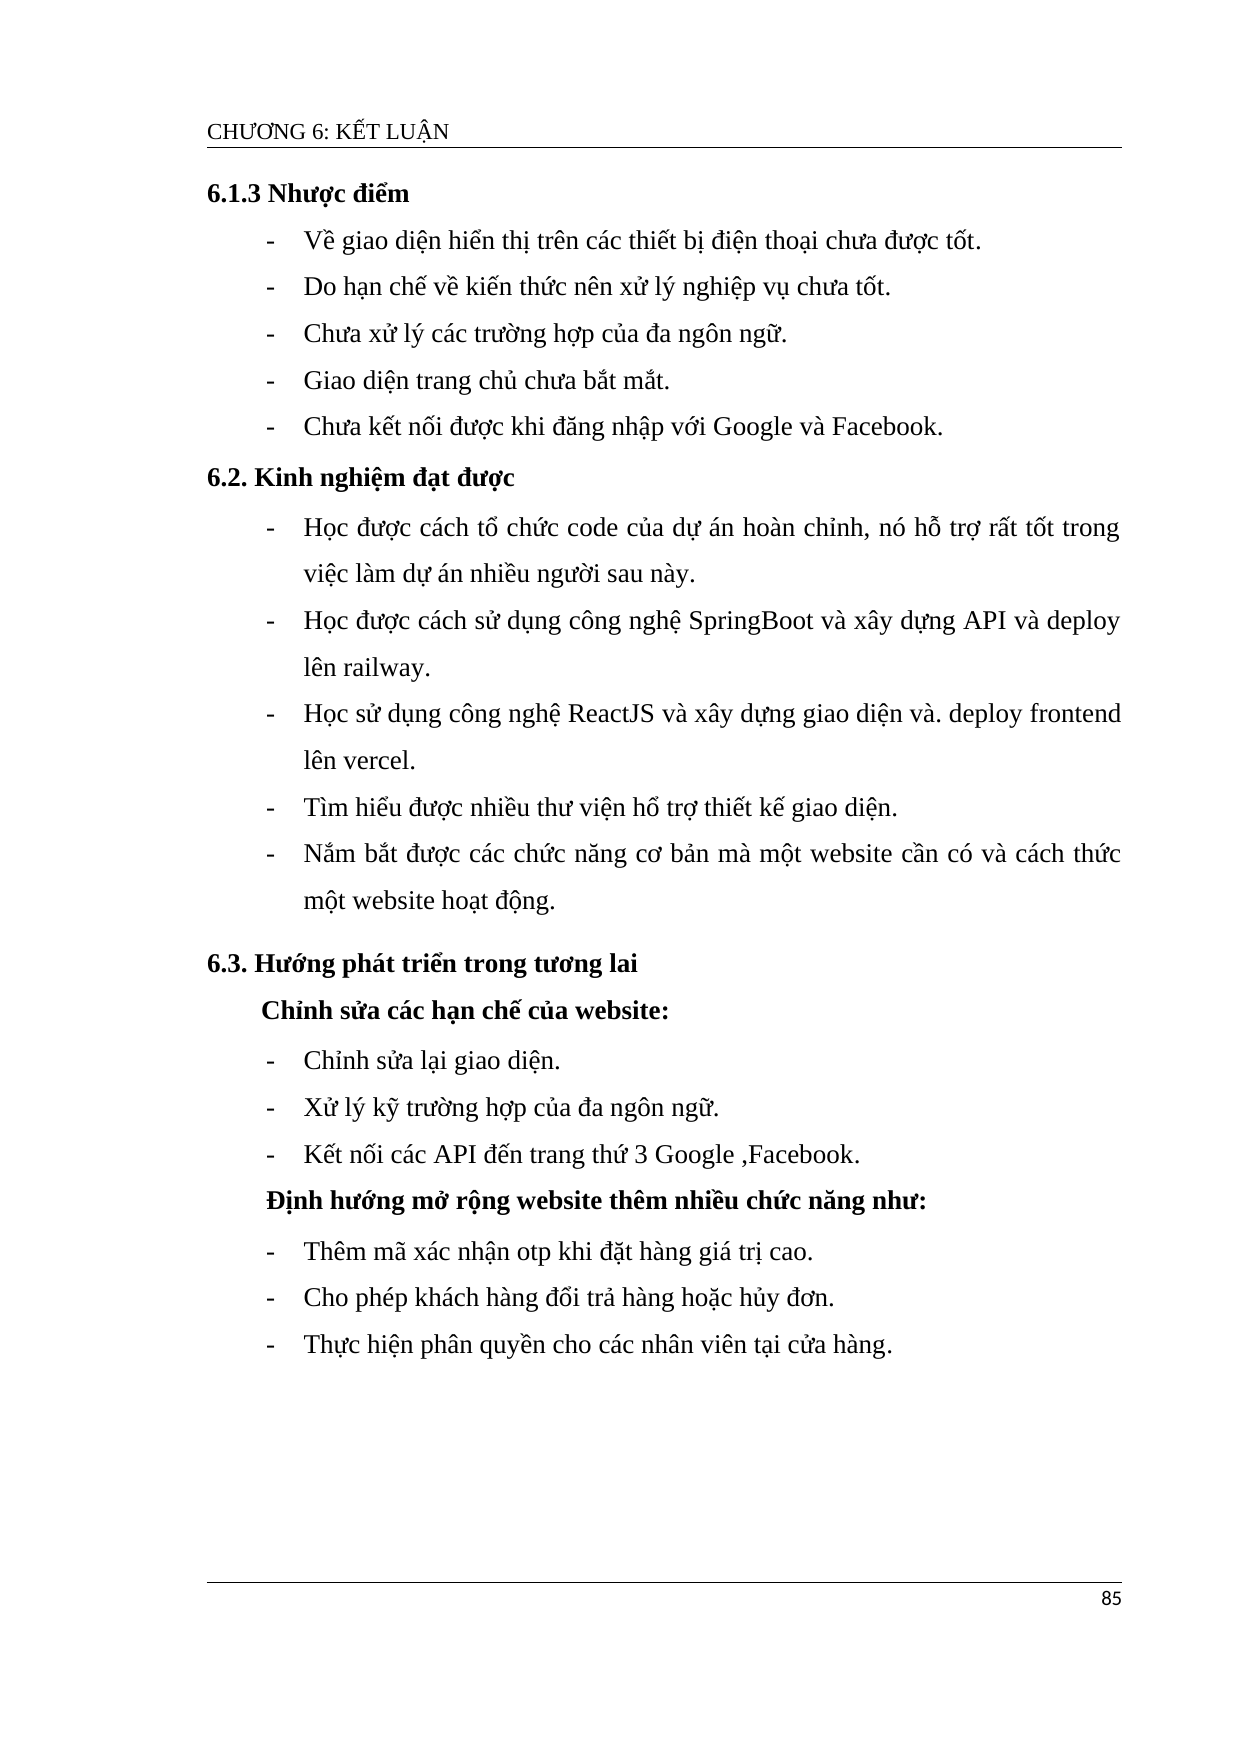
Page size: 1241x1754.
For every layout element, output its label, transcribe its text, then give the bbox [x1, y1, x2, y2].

list Xử lý kỹ trường hợp của đa ngôn ngữ. [266, 1091, 1122, 1122]
list Kết nối các API đến trang thứ 3 Google ,Facebook. [266, 1138, 1122, 1169]
list Giao diện trang chủ chưa bắt mắt. [266, 364, 1122, 395]
list Học được cách tổ chức code của dự án hoàn chỉnh, nó hỗ trợ rất tốt trong việc làm dự án nhiều người sau này. [266, 511, 1122, 589]
list Thực hiện phân quyền cho các nhân viên tại cửa hàng. [266, 1328, 1122, 1359]
list Do hạn chế về kiến thức nên xử lý nghiệp vụ chưa tốt. [266, 271, 1122, 302]
subtitle 6.1.3 Nhược điểm [207, 177, 1122, 208]
list Học sử dụng công nghệ ReactJS và xây dựng giao diện và. deploy frontend lên vercel. [266, 698, 1122, 775]
list Chưa kết nối được khi đăng nhập với Google và Facebook. [266, 411, 1122, 442]
list Về giao diện hiển thị trên các thiết bị điện thoại chưa được tốt. [266, 224, 1122, 255]
list Chưa xử lý các trường hợp của đa ngôn ngữ. [266, 317, 1122, 348]
list Tìm hiểu được nhiều thư viện hổ trợ thiết kế giao diện. [266, 791, 1122, 822]
text 6.2. Kinh nghiệm đạt được [207, 461, 1122, 492]
list Nắm bắt được các chức năng cơ bản mà một website cần có và cách thức một website hoạt động. [266, 838, 1122, 915]
list Chỉnh sửa lại giao diện. [266, 1044, 1122, 1076]
list Thêm mã xác nhận otp khi đặt hàng giá trị cao. [266, 1235, 1122, 1266]
text Chỉnh sửa các hạn chế của website: [207, 994, 1122, 1025]
subtitle 6.3. Hướng phát triển trong tương lai [207, 948, 1122, 979]
list Cho phép khách hàng đổi trả hàng hoặc hủy đơn. [266, 1281, 1122, 1312]
text Định hướng mở rộng website thêm nhiều chức năng như: [207, 1184, 1122, 1216]
list Học được cách sử dụng công nghệ SpringBoot và xây dựng API và deploy lên railway. [266, 604, 1122, 682]
